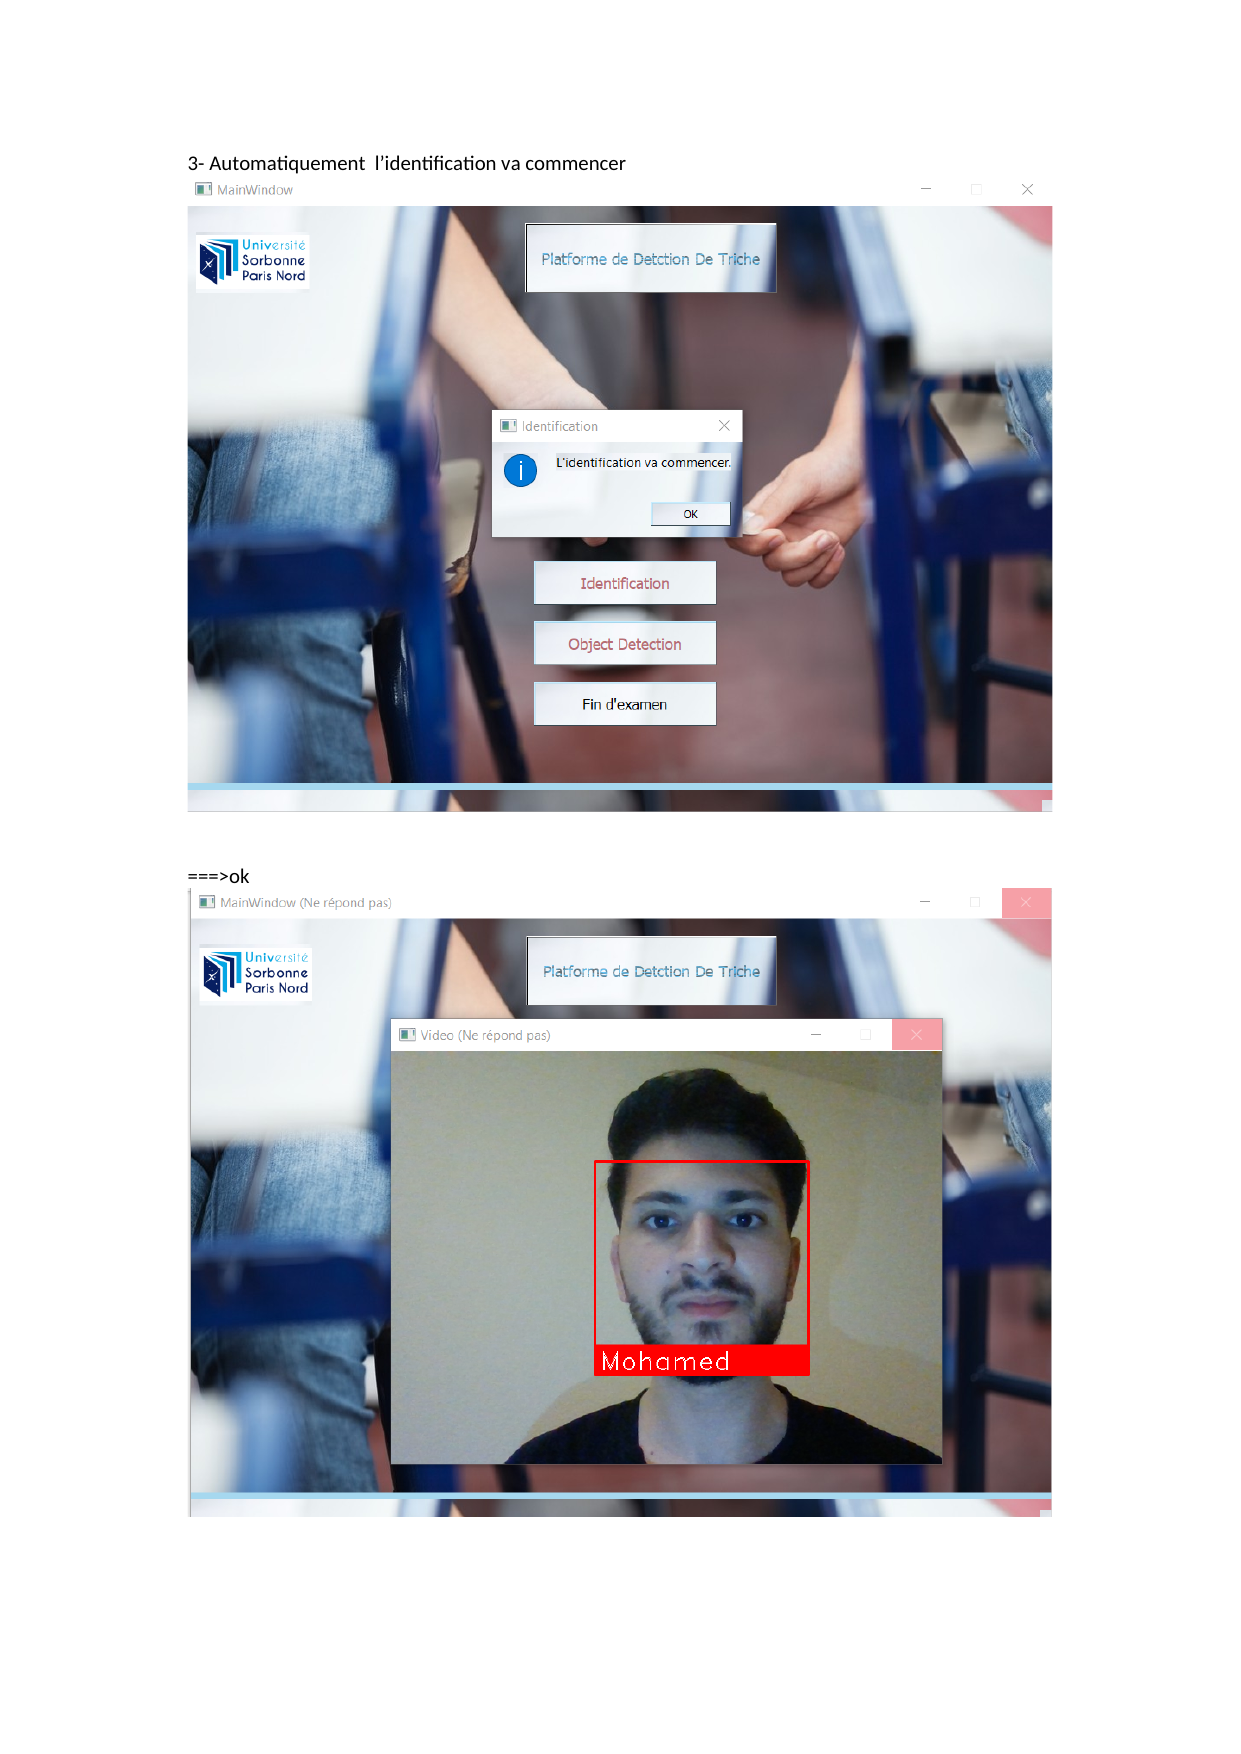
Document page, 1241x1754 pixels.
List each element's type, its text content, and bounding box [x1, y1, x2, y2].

picture [187, 175, 1053, 812]
picture [187, 888, 1052, 1517]
list Automatiquement l’identification va commencer [187, 150, 1053, 175]
list ===>ok [187, 863, 1053, 888]
